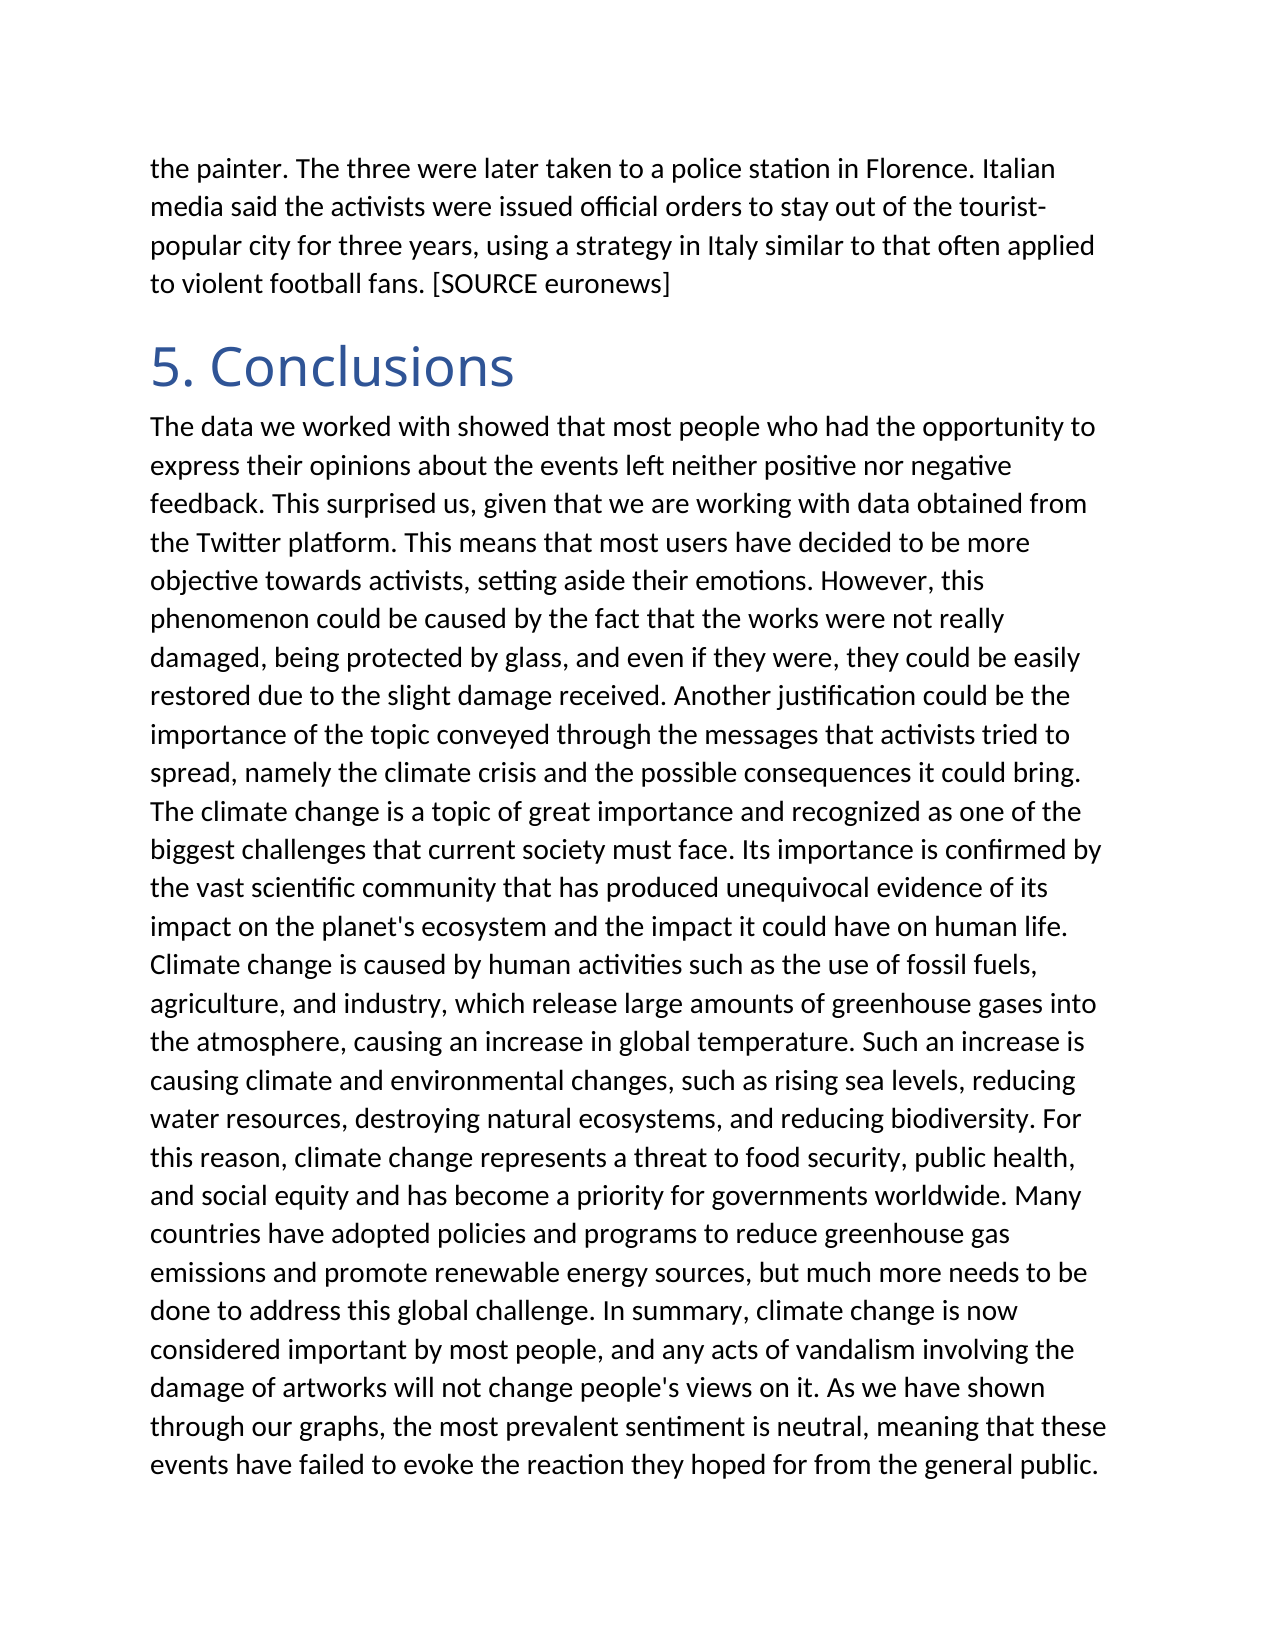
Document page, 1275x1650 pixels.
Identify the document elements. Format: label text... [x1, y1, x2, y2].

subtitle 5. Conclusions [150, 329, 1125, 402]
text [150, 408, 1125, 1482]
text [150, 150, 1125, 301]
